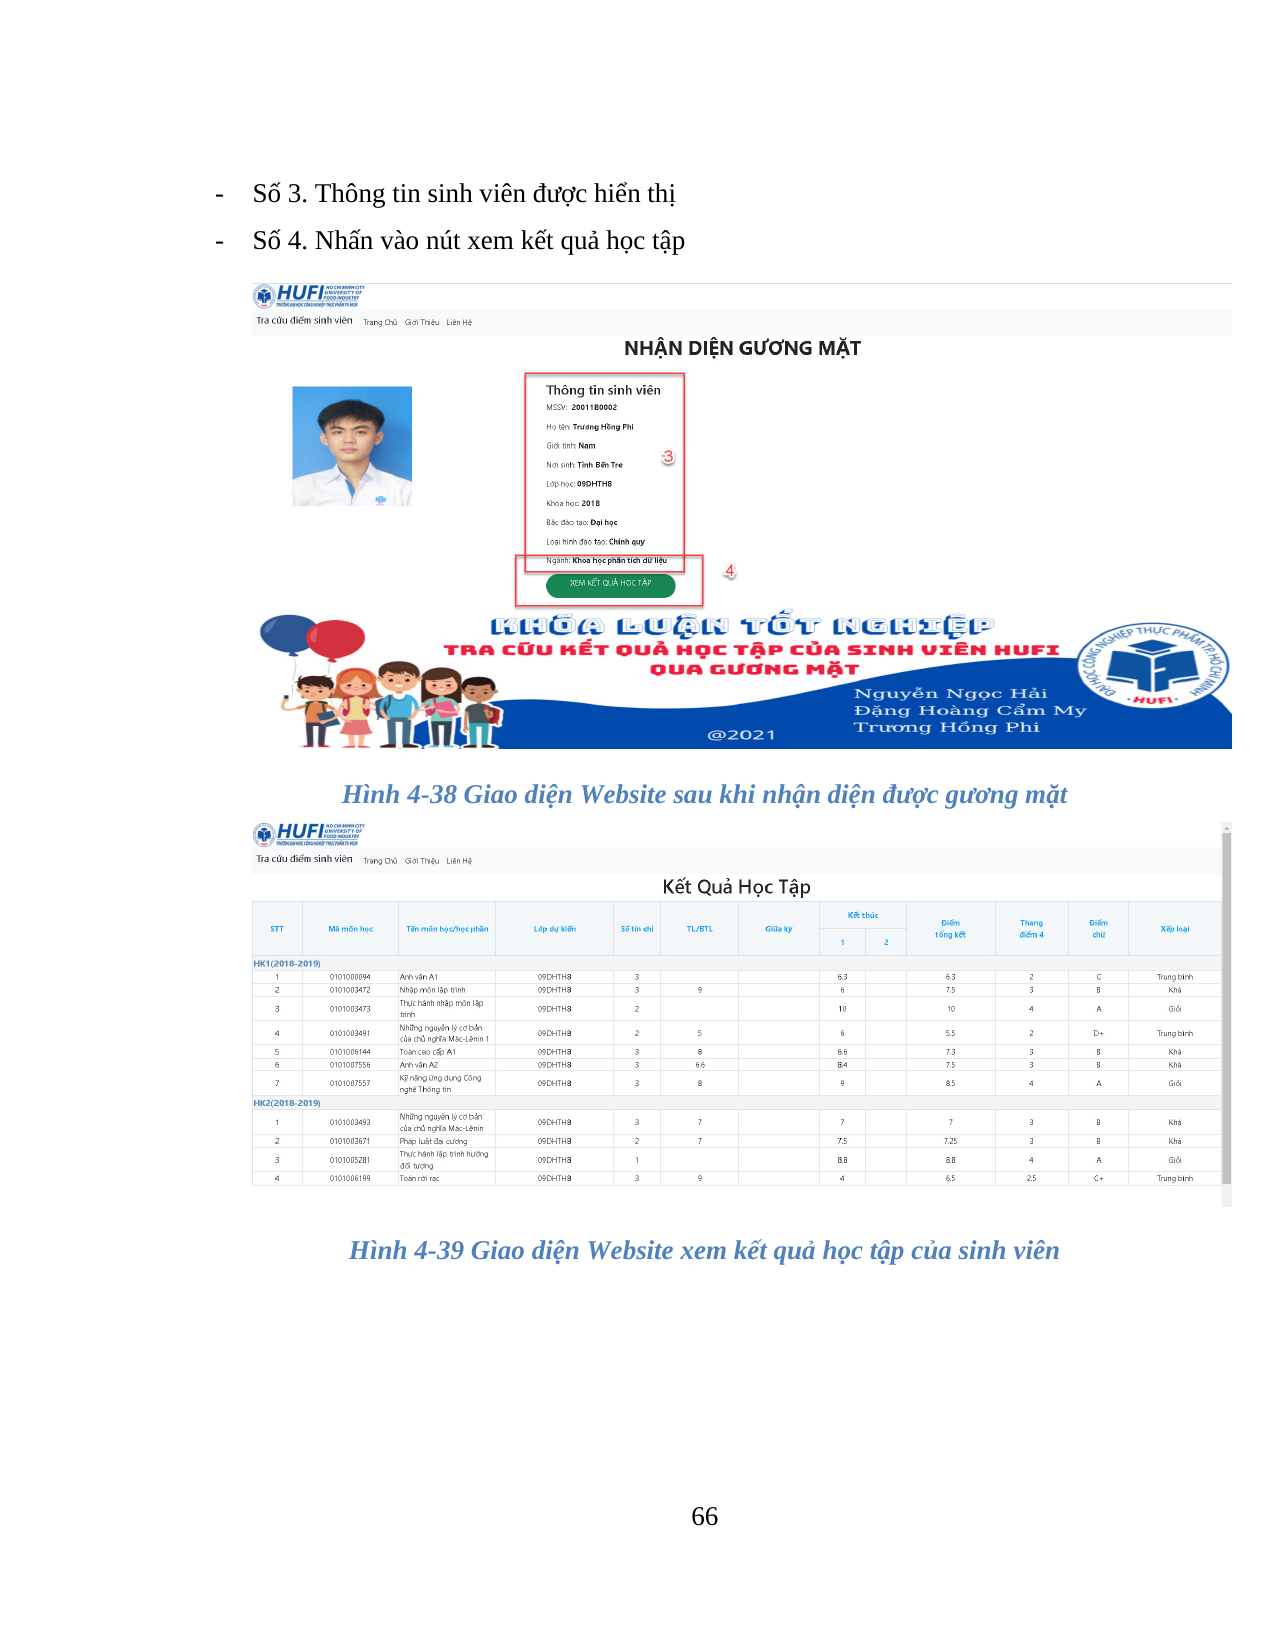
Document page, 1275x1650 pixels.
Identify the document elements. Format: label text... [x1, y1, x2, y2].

list Số 4. Nhấn vào nút xem kết quả học tập [215, 224, 1157, 255]
picture [252, 822, 1232, 1207]
picture [252, 283, 1232, 751]
list Số 3. Thông tin sinh viên được hiển thị [215, 177, 1157, 208]
